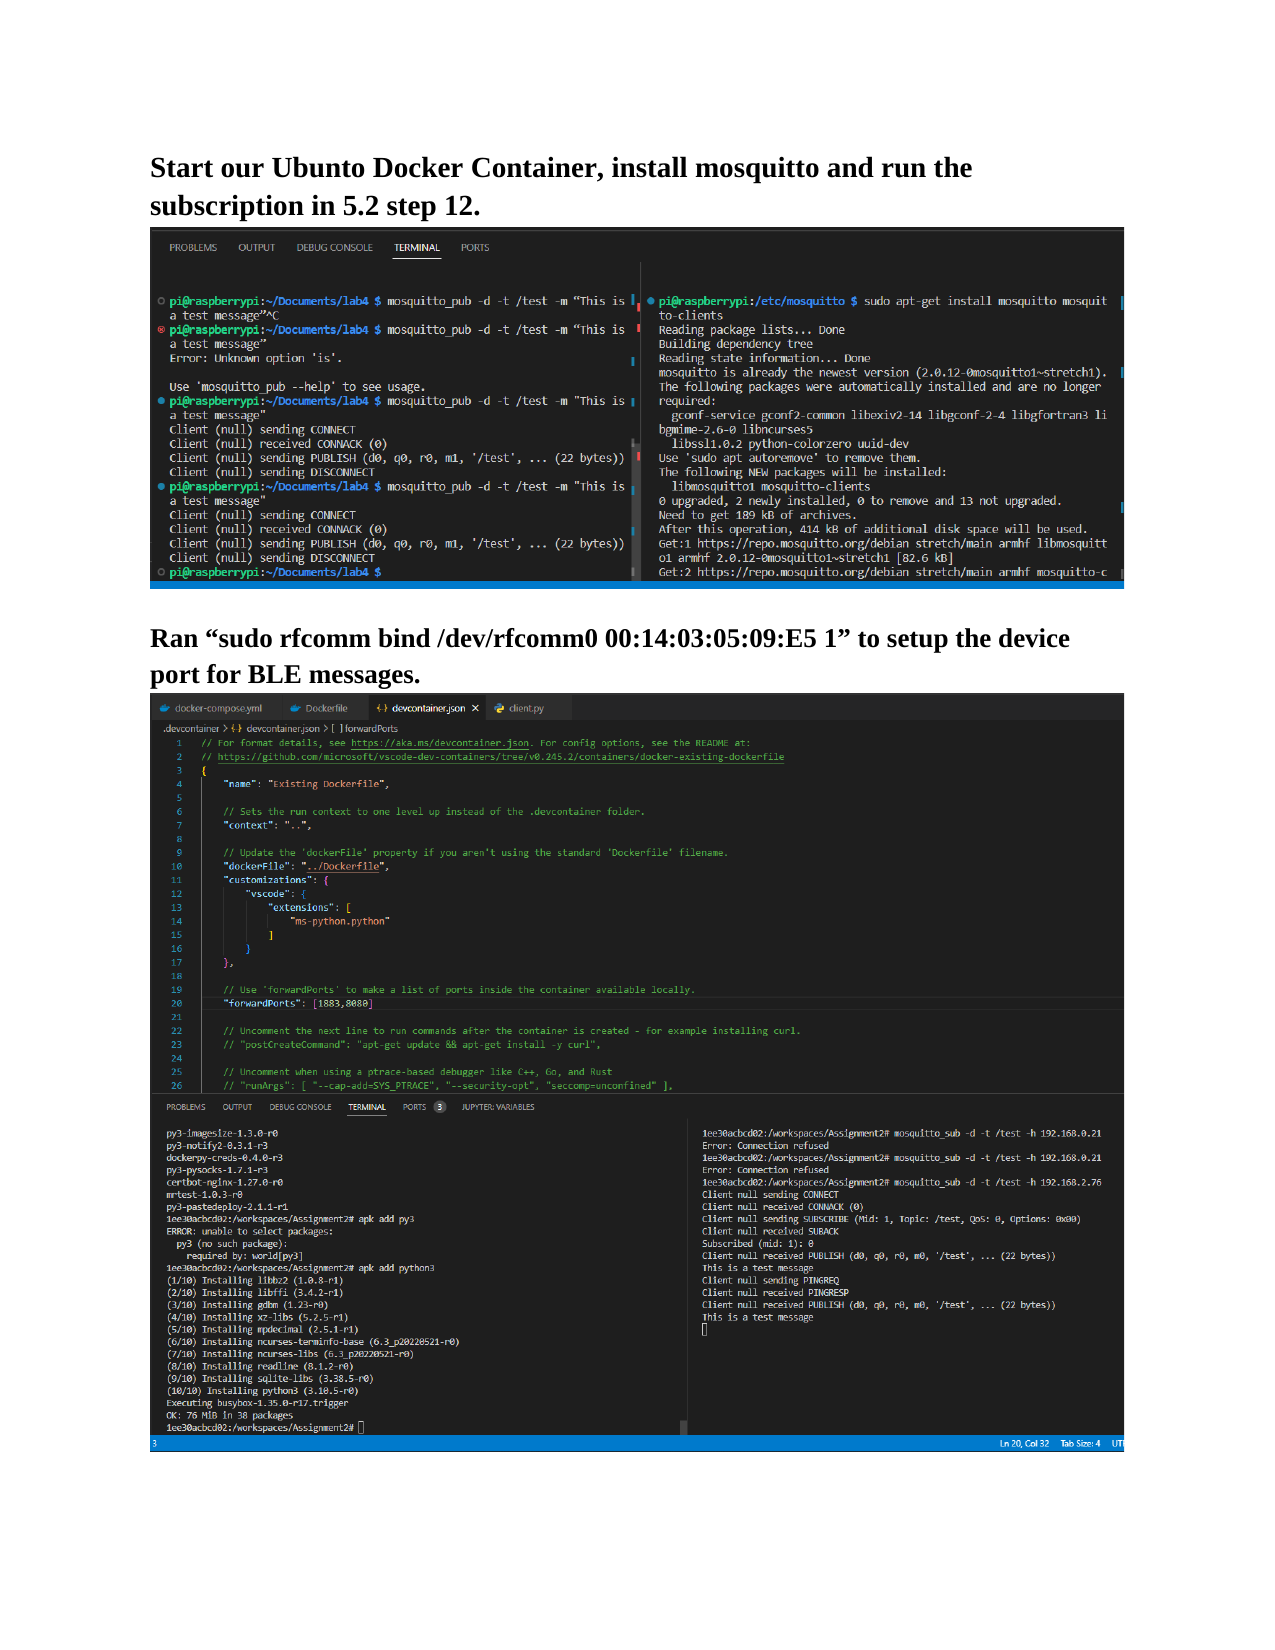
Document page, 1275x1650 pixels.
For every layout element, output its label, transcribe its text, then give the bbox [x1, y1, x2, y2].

picture [150, 227, 1125, 589]
picture [150, 693, 1125, 1452]
text Ran “sudo rfcomm bind /dev/rfcomm0 00:14:03:05:09:E5 1” to setup the device port for BLE messages. [150, 622, 1125, 693]
text Start our Ubunto Docker Container, install mosquitto and run the subscription in 5.2 step 12. [150, 150, 1125, 222]
